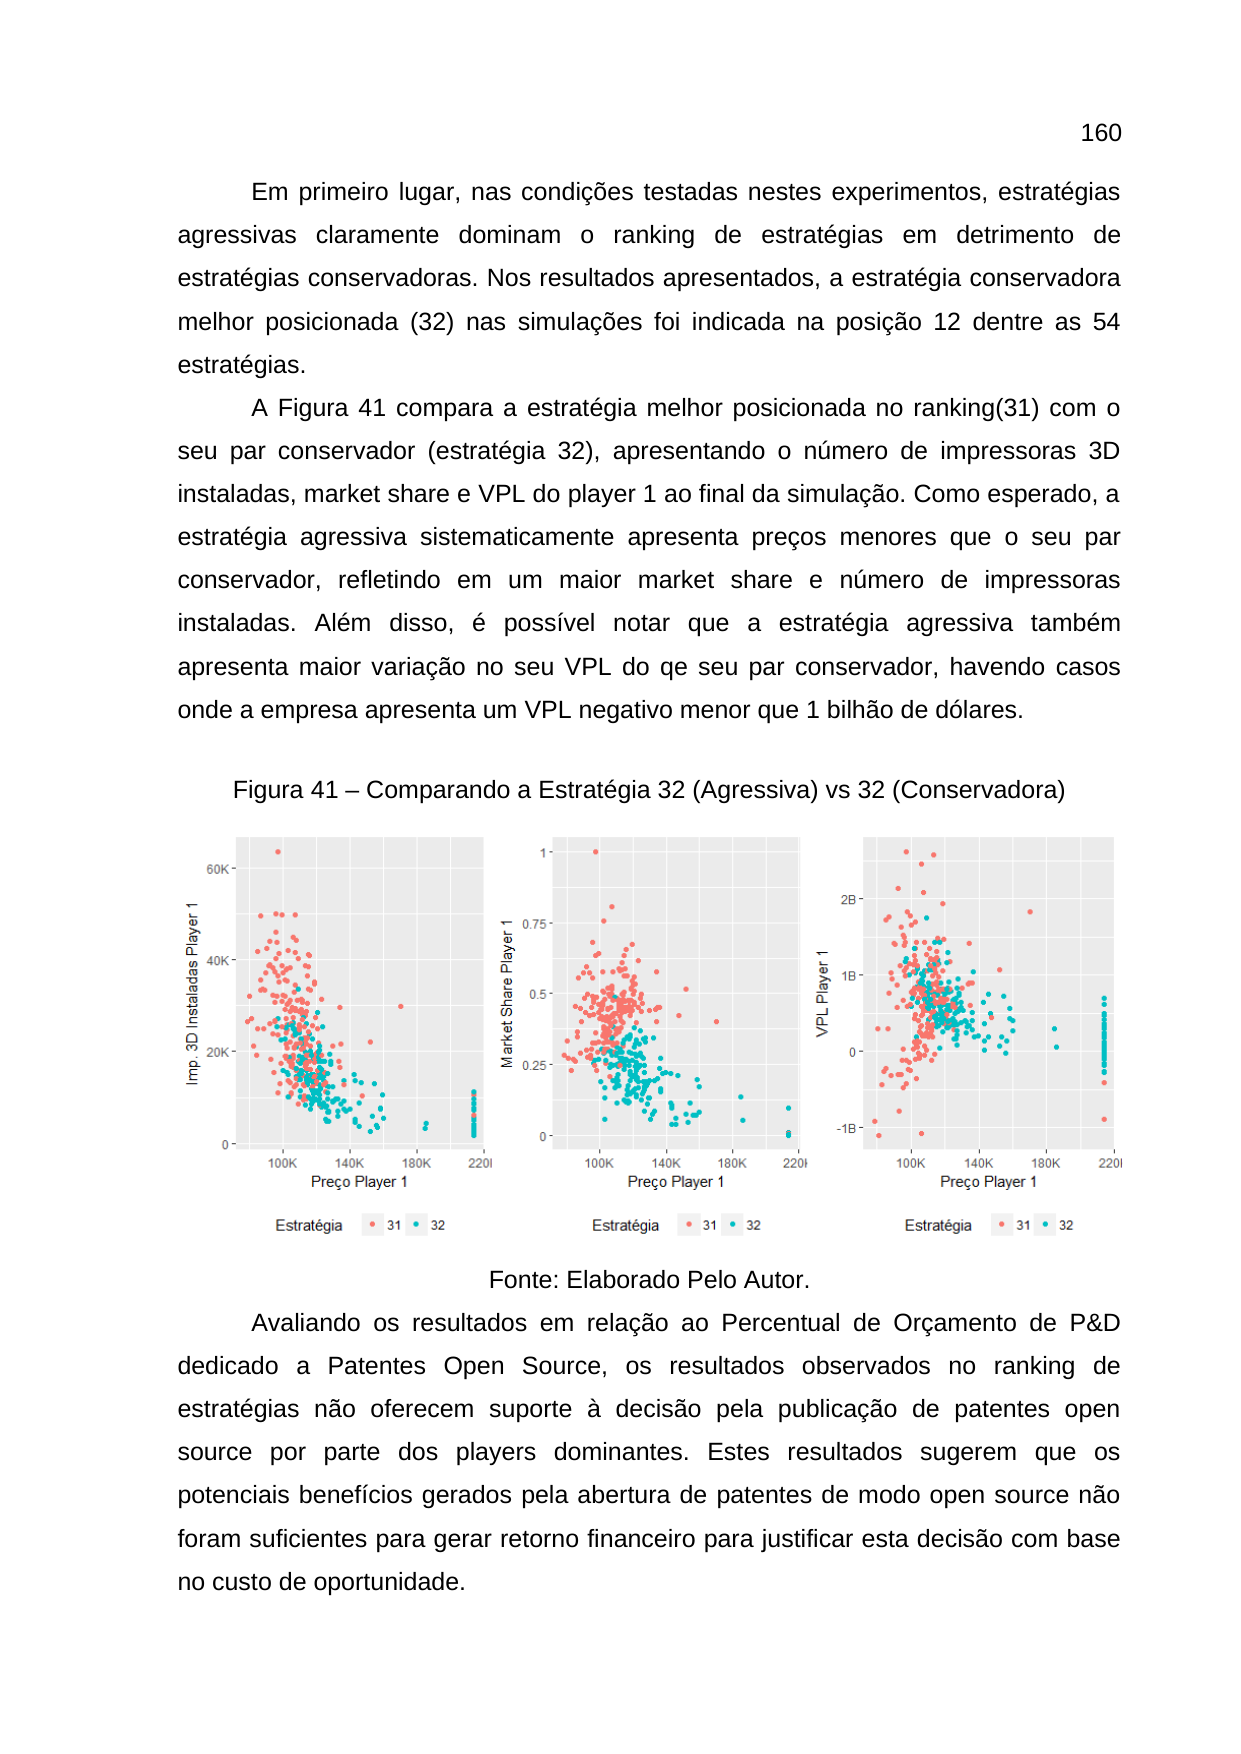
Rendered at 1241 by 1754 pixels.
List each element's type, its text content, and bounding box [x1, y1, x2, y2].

text Avaliando os resultados em relação ao Percentual de Orçamento de P&D dedicado a Patentes Open Source, os resultados observados no ranking de estratégias não oferecem suporte à decisão pela publicação de patentes open source por parte dos players dominantes. Estes resultados sugerem que os potenciais benefícios gerados pela abertura de patentes de modo open source não foram suficientes para gerar retorno financeiro para justificar esta decisão com base no custo de oportunidade. [177, 1308, 1122, 1595]
text Fonte: Elaborado Pelo Autor. [177, 1265, 1122, 1293]
picture [177, 831, 1123, 1251]
text Em primeiro lugar, nas condições testadas nestes experimentos, estratégias agressivas claramente dominam o ranking de estratégias em detrimento de estratégias conservadoras. Nos resultados apresentados, a estratégia conservadora melhor posicionada (32) nas simulações foi indicada na posição 12 dentre as 54 estratégias. [177, 177, 1122, 378]
